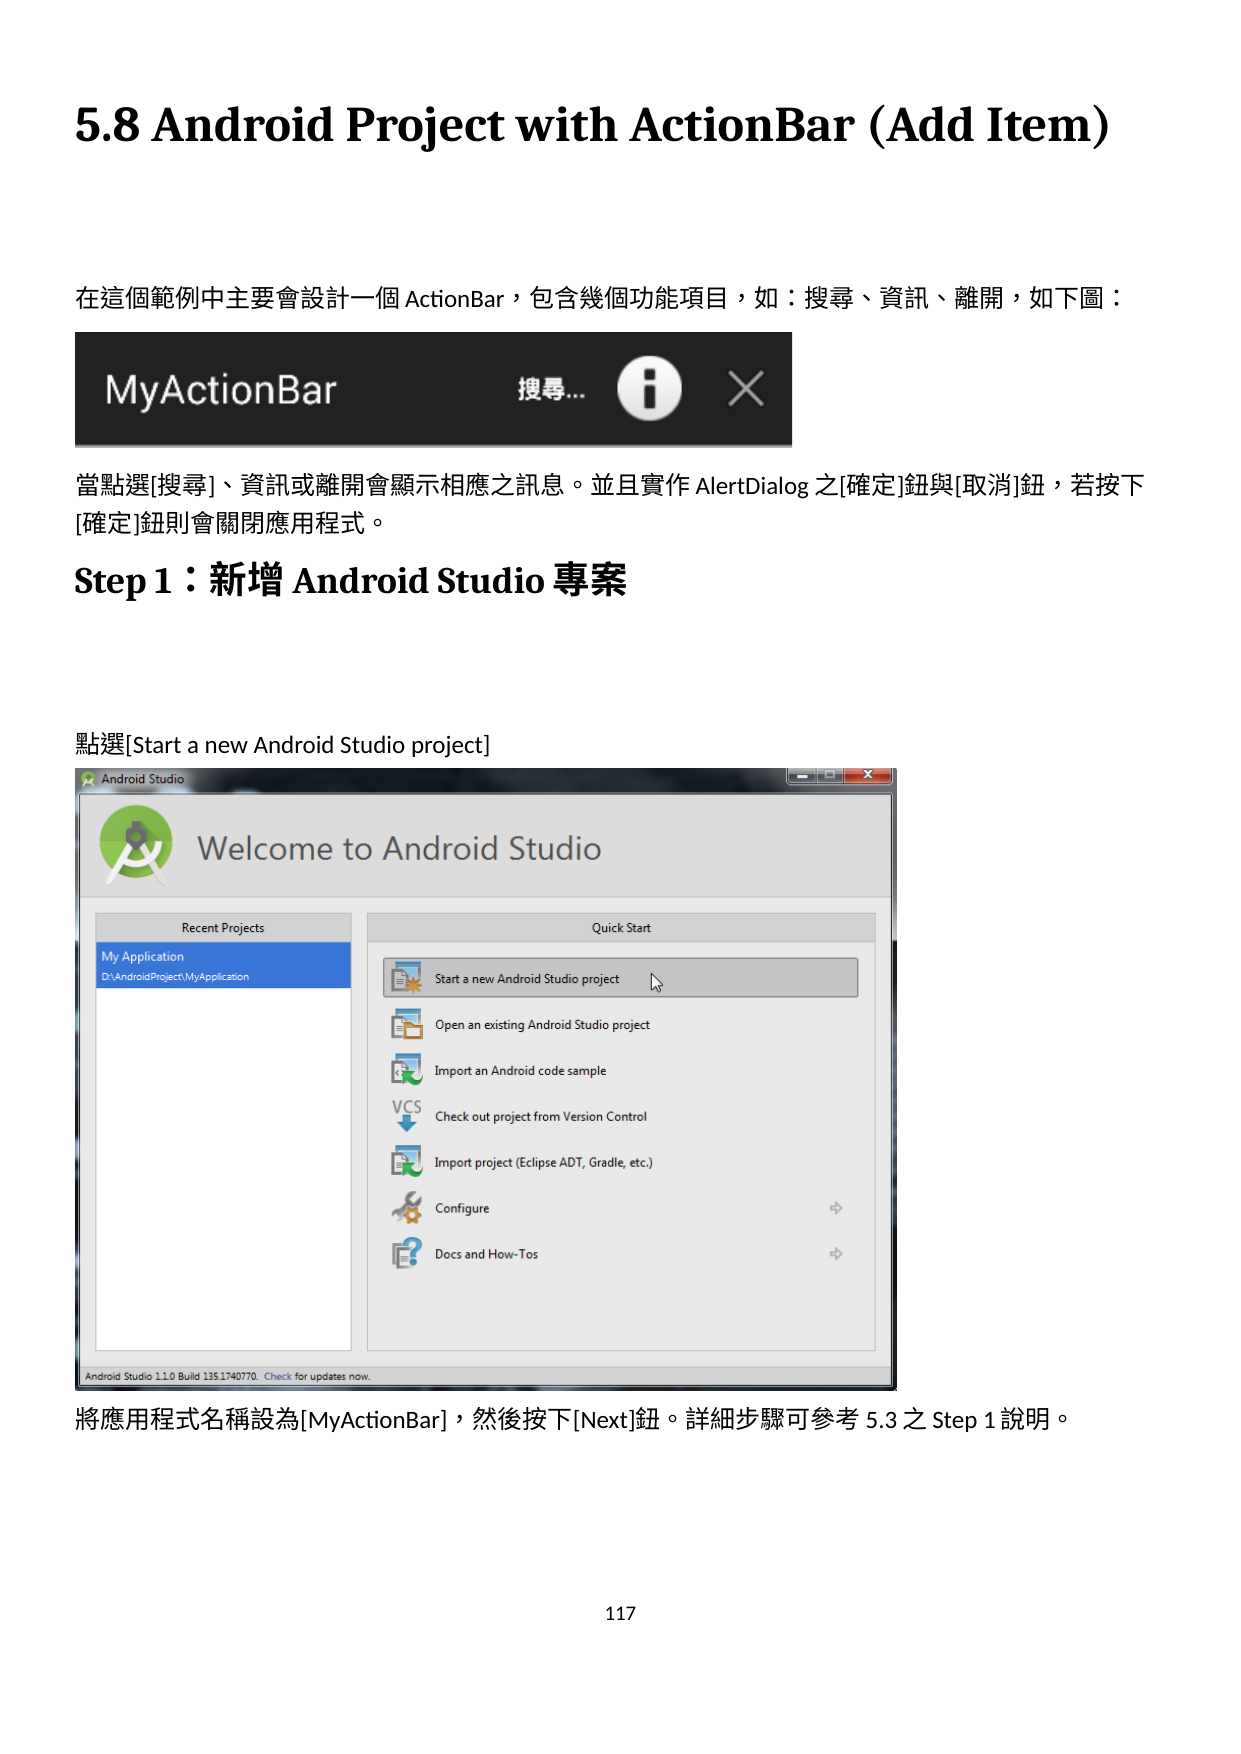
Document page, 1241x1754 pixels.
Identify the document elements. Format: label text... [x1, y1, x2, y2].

text 將應用程式名稱設為[MyActionBar]，然後按下[Next]鈕。詳細步驟可參考5.3之Step 1說明。 [75, 1398, 1165, 1436]
text 在這個範例中主要會設計一個ActionBar，包含幾個功能項目，如：搜尋、資訊、離開，如下圖： [75, 277, 1165, 315]
picture [75, 768, 897, 1391]
subtitle 5.8 Android Project with ActionBar (Add Item) [75, 87, 1165, 162]
picture [75, 332, 793, 448]
text 當點選[搜尋]、資訊或離開會顯示相應之訊息。並且實作AlertDialog之[確定]鈕與[取消]鈕，若按下[確定]鈕則會關閉應用程式。 [75, 465, 1165, 540]
subtitle Step 1：新增Android Studio專案 [75, 540, 1165, 615]
text 點選[Start a new Android Studio project] [75, 723, 1165, 761]
